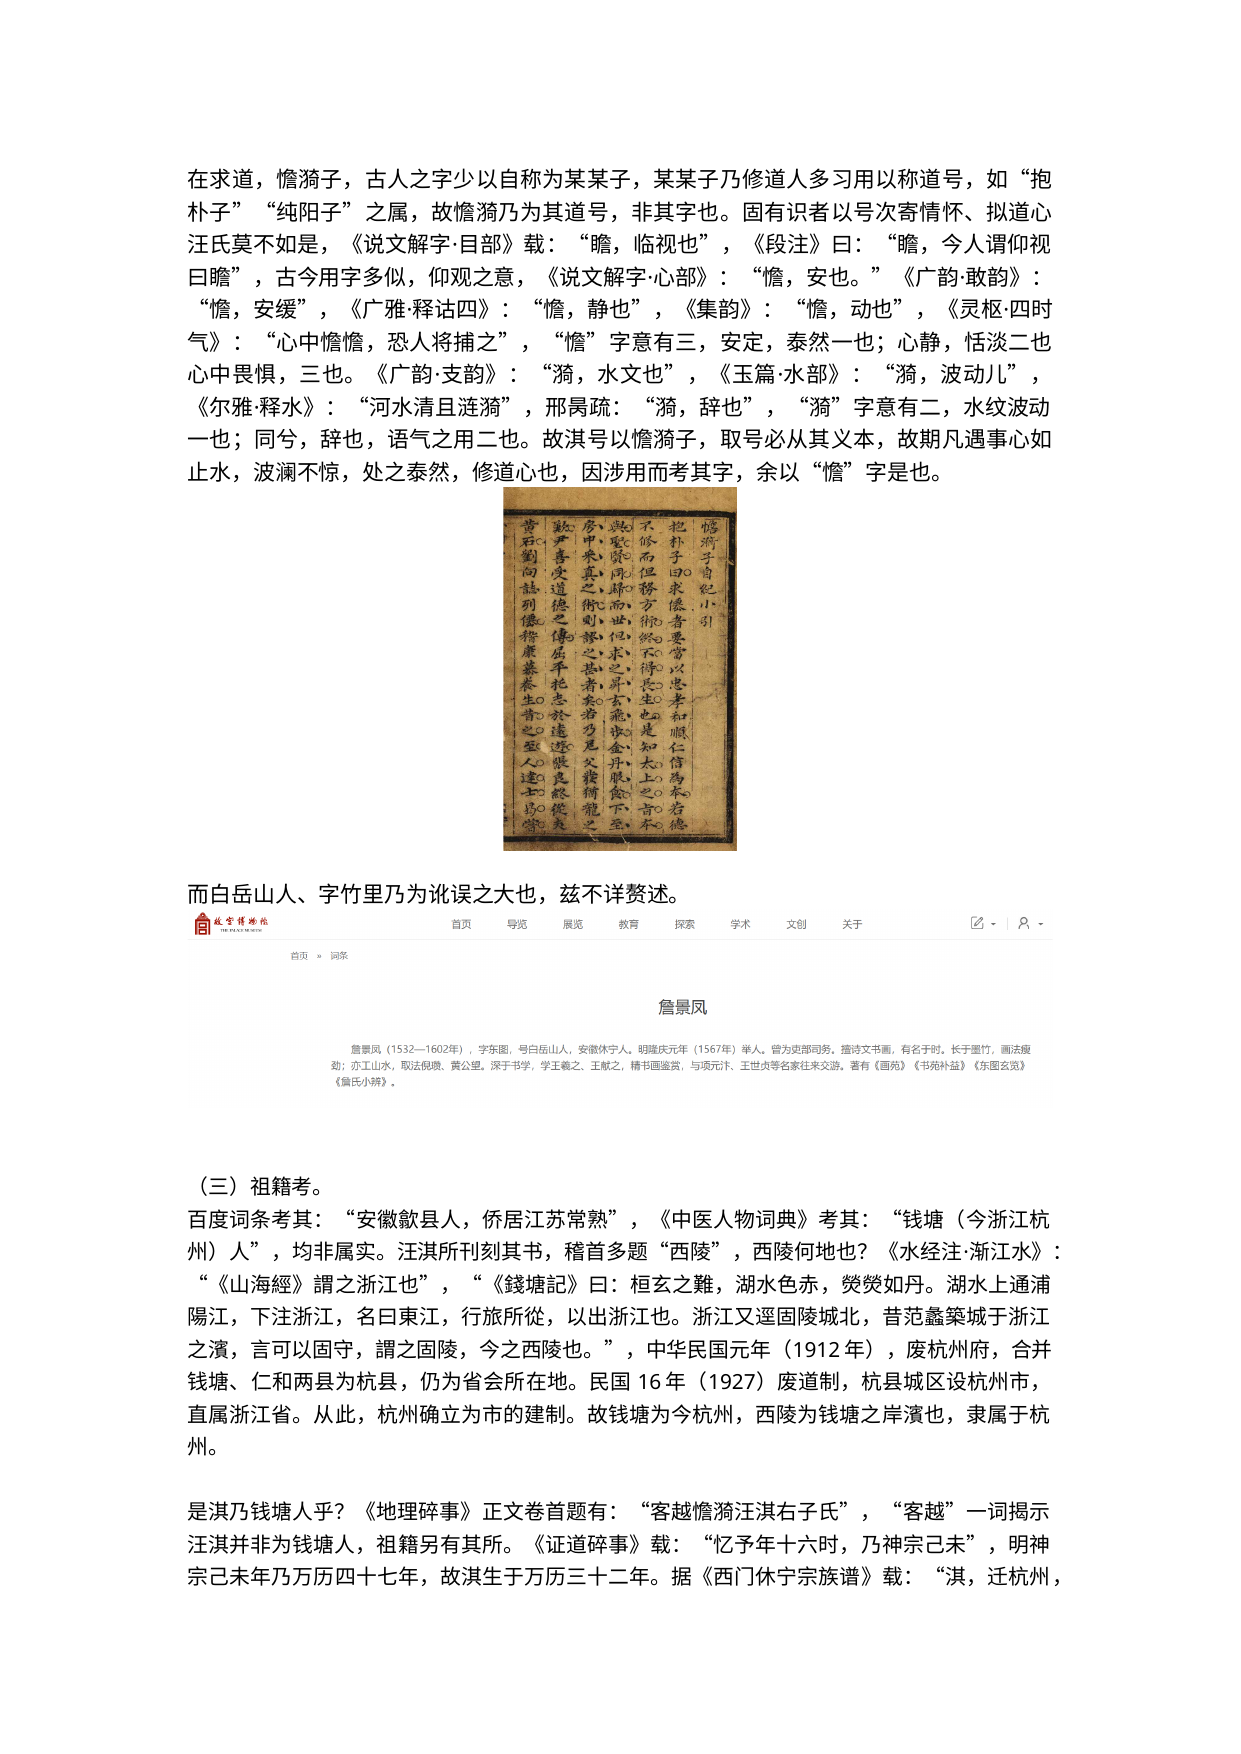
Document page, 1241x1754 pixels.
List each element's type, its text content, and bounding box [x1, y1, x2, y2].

picture [503, 487, 737, 851]
text 百度词条考其：“安徽歙县人，侨居江苏常熟”，《中医人物词典》考其：“钱塘（今浙江杭州）人”，均非属实。汪淇所刊刻其书，稽首多题“西陵”，西陵何地也？《水经注·渐江水》：“《山海經》謂之浙江也”，“《錢塘記》曰：桓玄之難，湖水色赤，熒熒如丹。湖水上通浦陽江，下注浙江，名曰東江，行旅所從，以出浙江也。浙江又逕固陵城北，昔范蠡築城于浙江之濱，言可以固守，謂之固陵，今之西陵也。”，中华民国元年（1912年），废杭州府，合并钱塘、仁和两县为杭县，仍为省会所在地。民国16年（1927）废道制，杭县城区设杭州市，直属浙江省。从此，杭州确立为市的建制。故钱塘为今杭州，西陵为钱塘之岸濱也，隶属于杭州。 [187, 1202, 1053, 1462]
text （三）祖籍考。 [187, 1169, 1053, 1202]
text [187, 1494, 1053, 1592]
text 而白岳山人、字竹里乃为讹误之大也，兹不详赘述。 [187, 877, 1053, 909]
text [187, 162, 1053, 487]
picture [187, 909, 1053, 1108]
